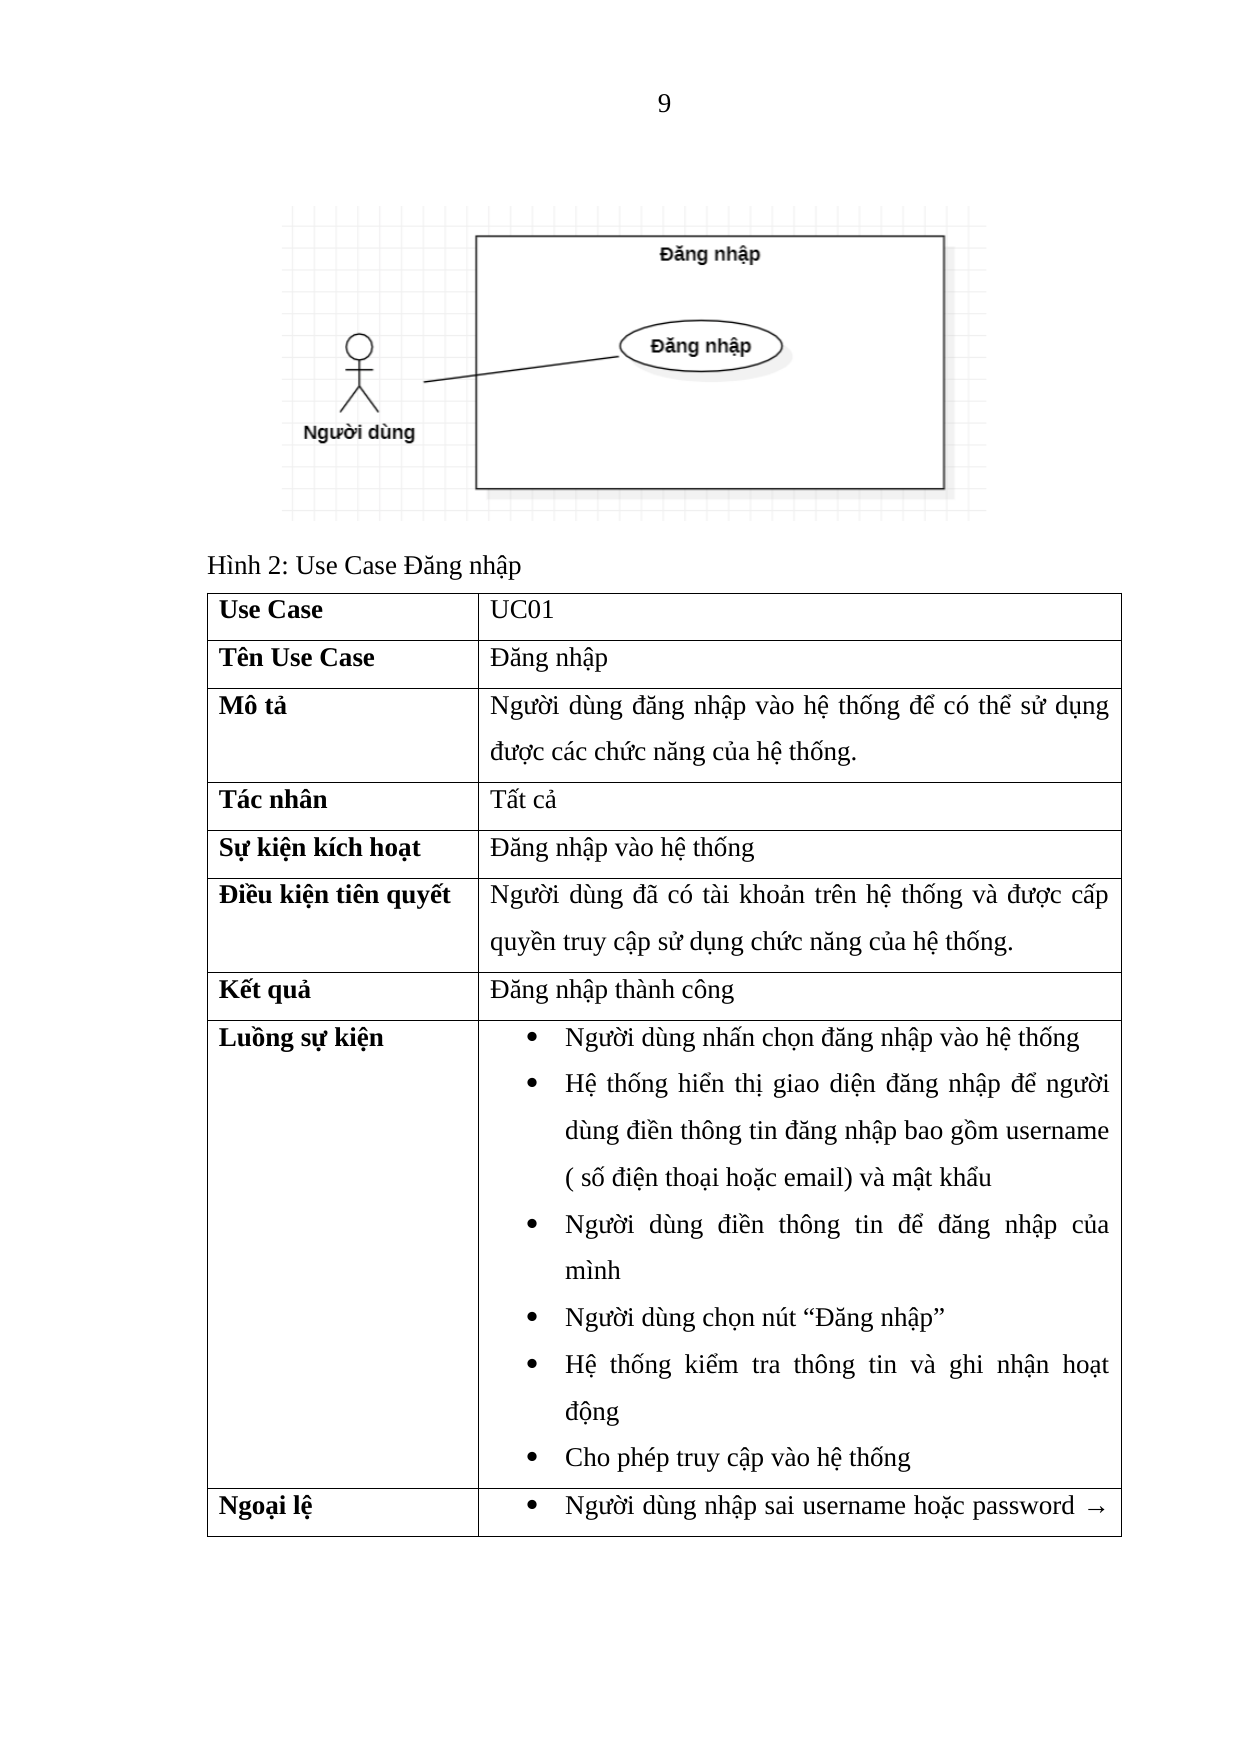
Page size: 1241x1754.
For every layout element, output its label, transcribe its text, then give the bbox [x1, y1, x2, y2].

table_cell Mô tả [208, 689, 478, 782]
table_cell Ngoại lệ [208, 1489, 478, 1536]
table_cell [479, 1489, 1121, 1536]
table_cell Tên Use Case [208, 641, 478, 688]
table_cell Đăng nhập thành công [479, 973, 1121, 1020]
table_cell Sự kiện kích hoạt [208, 831, 478, 878]
table_cell Đăng nhập vào hệ thống [479, 831, 1121, 878]
picture [281, 206, 987, 521]
table_cell Điều kiện tiên quyết [208, 879, 478, 972]
table_header Use Case [208, 594, 478, 640]
table_cell Người dùng đã có tài khoản trên hệ thống và được cấp quyền truy cập sử dụng chức năng của hệ thống. [479, 879, 1121, 972]
table_cell Người dùng nhấn chọn đăng nhập vào hệ thống Hệ thống hiển thị giao diện đăng nhập để người dùng điền thông tin đăng nhập bao gồm username ( số điện thoại hoặc email) và mật khẩu Người dùng điền thông tin để đăng nhập của mình Người dùng chọn nút “Đăng nhập” Hệ thống kiểm tra thông tin và ghi nhận hoạt động Cho phép truy cập vào hệ thống [479, 1021, 1121, 1488]
table_cell Tất cả [479, 783, 1121, 830]
table_cell Đăng nhập [479, 641, 1121, 688]
table_cell Luồng sự kiện [208, 1021, 478, 1488]
table_cell Người dùng đăng nhập vào hệ thống để có thể sử dụng được các chức năng của hệ thống. [479, 689, 1121, 782]
table_cell Tác nhân [208, 783, 478, 830]
table_cell Kết quả [208, 973, 478, 1020]
table_header UC01 [479, 594, 1121, 640]
